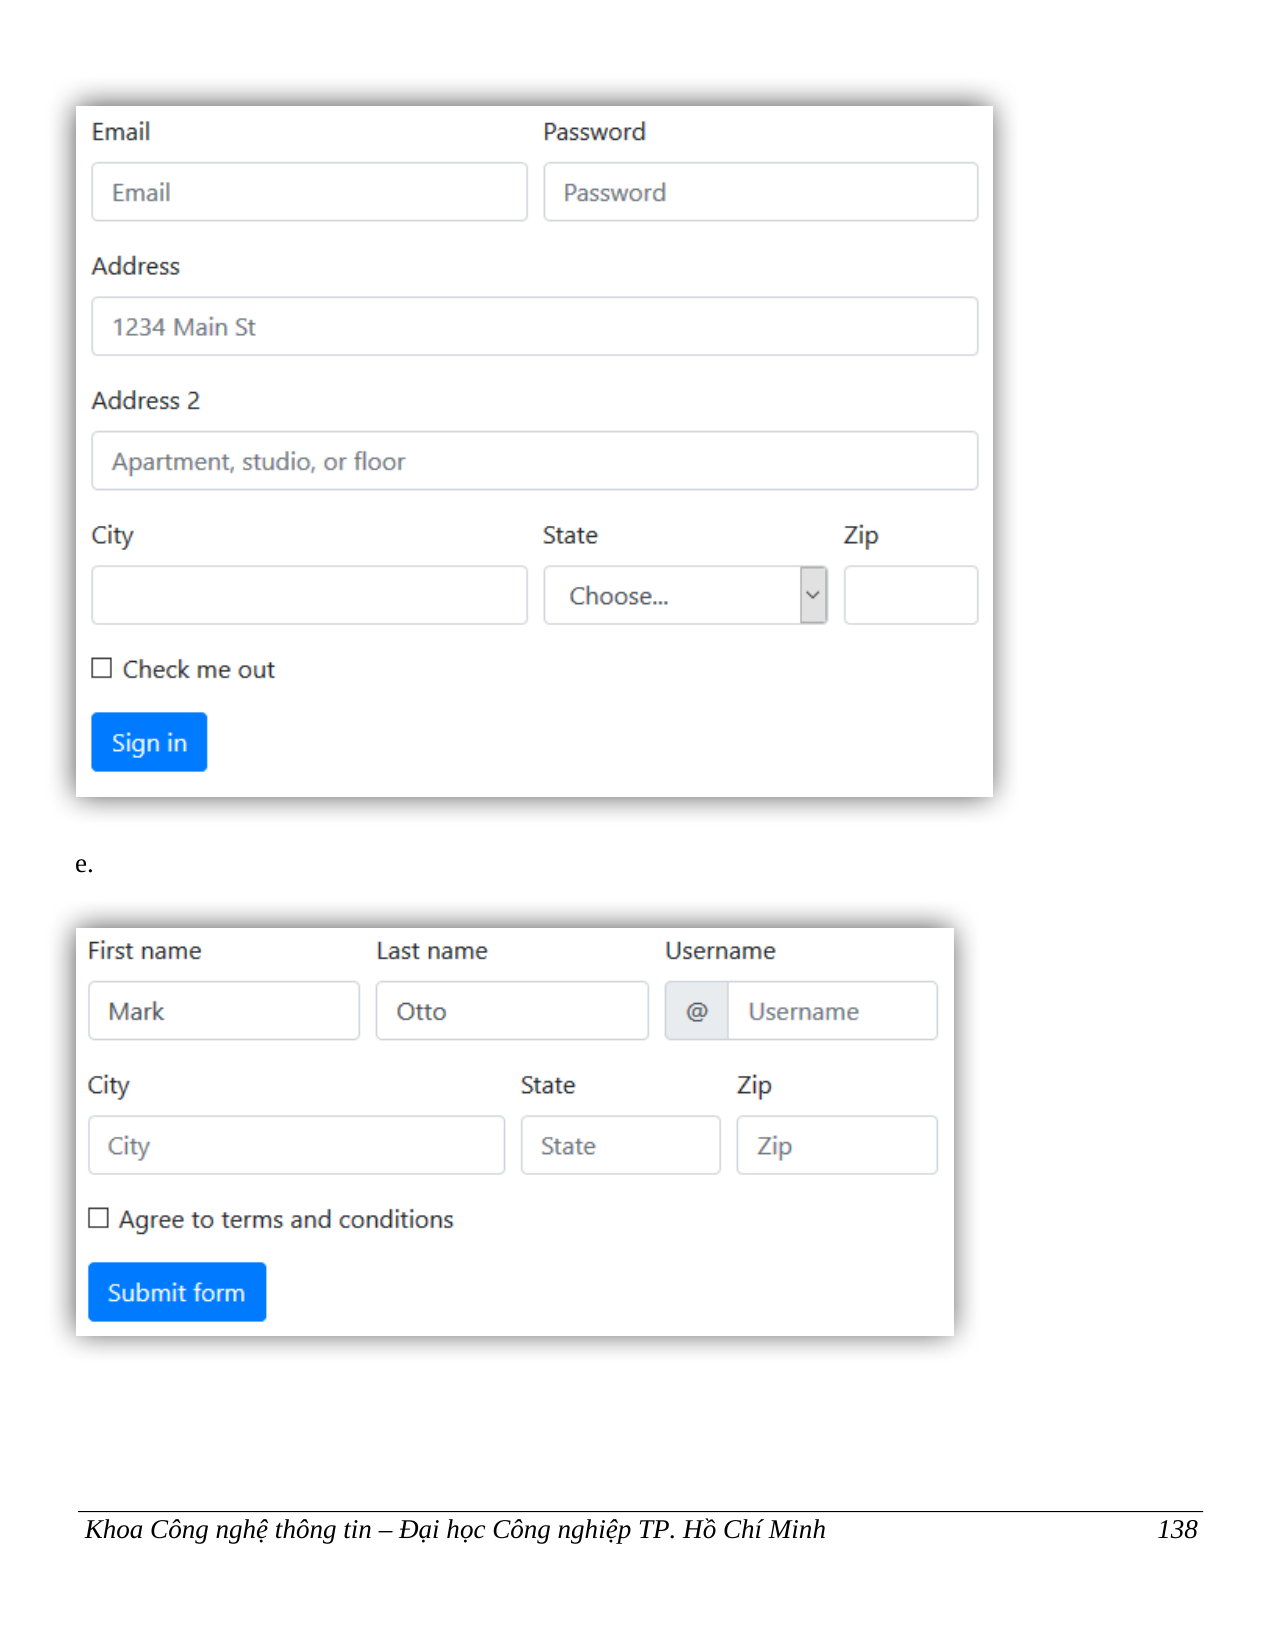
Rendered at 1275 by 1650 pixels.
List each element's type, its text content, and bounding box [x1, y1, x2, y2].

text e. [75, 847, 1200, 878]
picture [76, 106, 993, 797]
picture [76, 928, 954, 1336]
